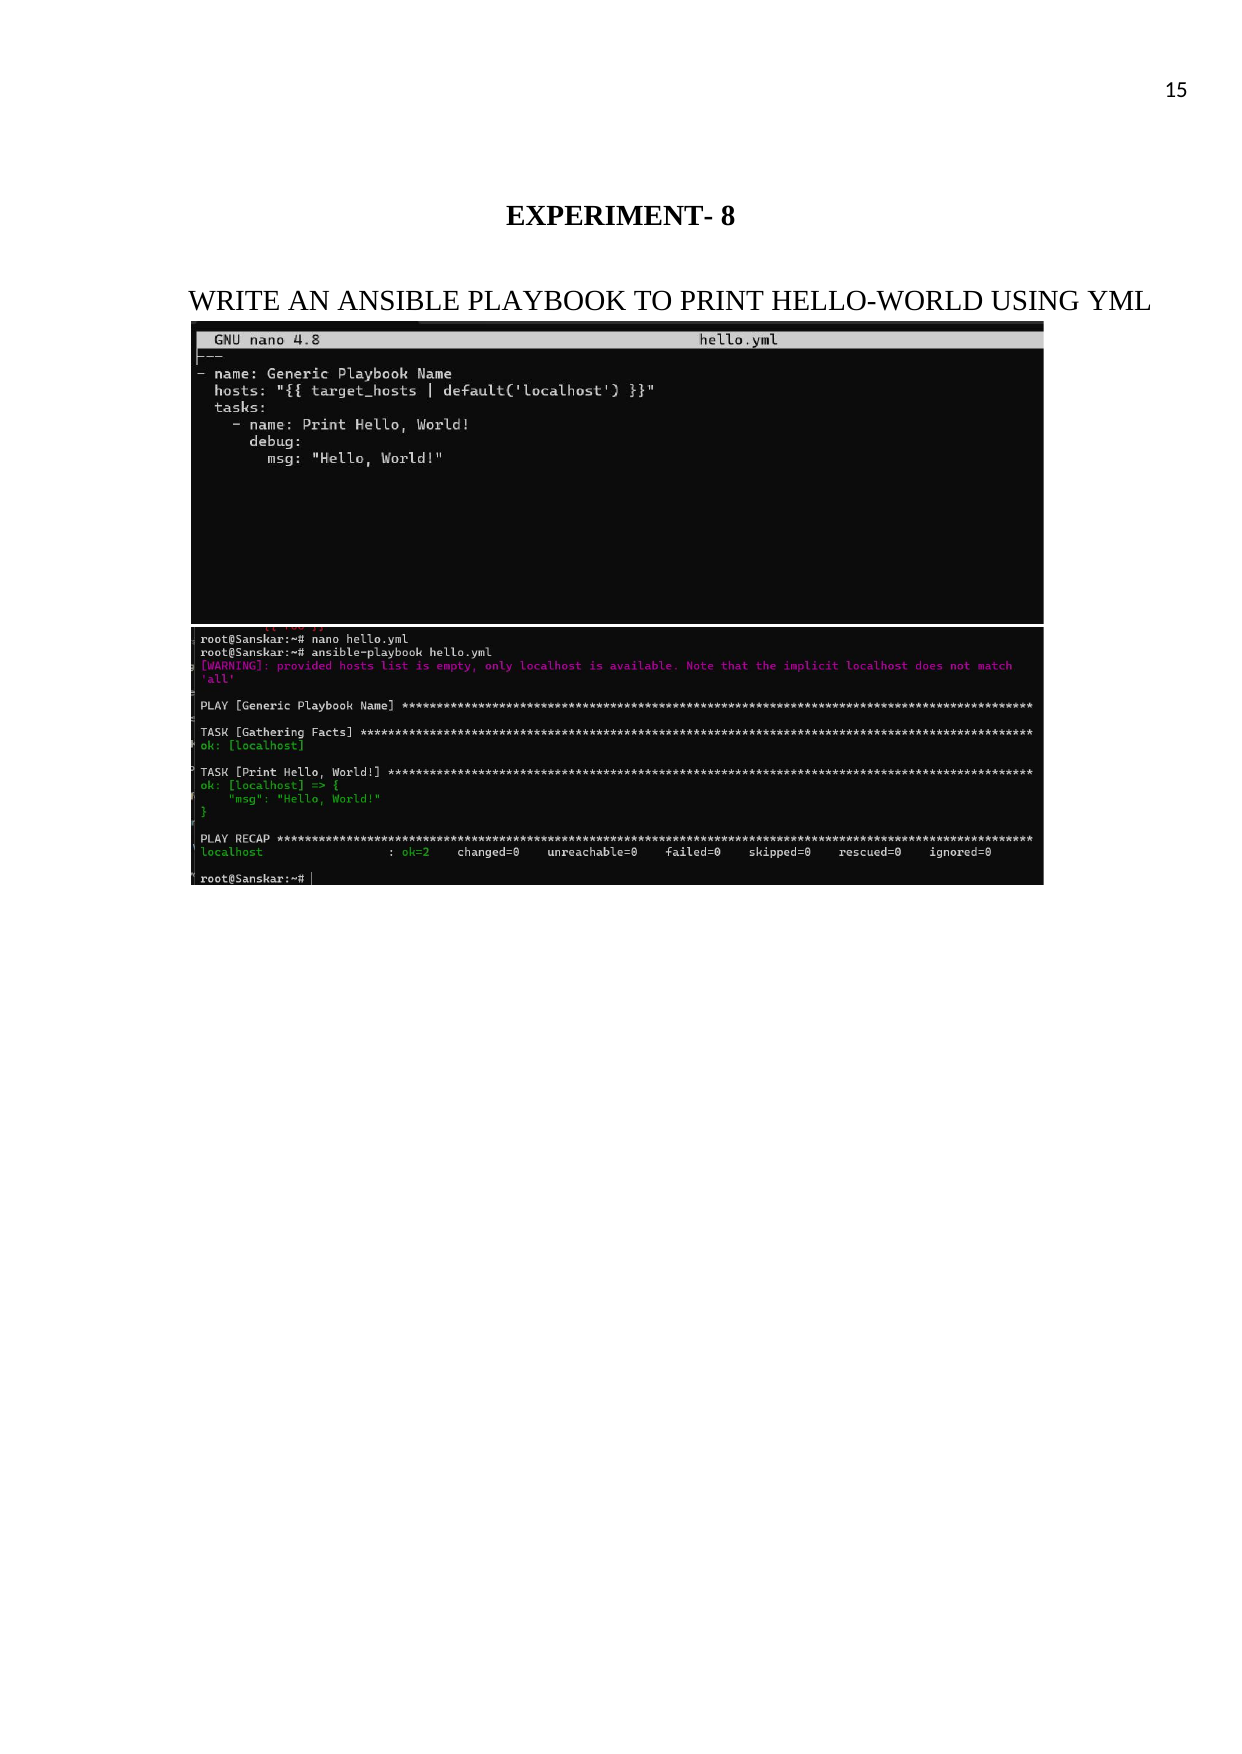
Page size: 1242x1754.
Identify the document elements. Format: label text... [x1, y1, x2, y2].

picture [191, 321, 1044, 885]
text WRITE AN ANSIBLE PLAYBOOK TO PRINT HELLO-WORLD USING YML [188, 283, 1187, 317]
subtitle EXPERIMENT- 8 [419, 198, 822, 232]
